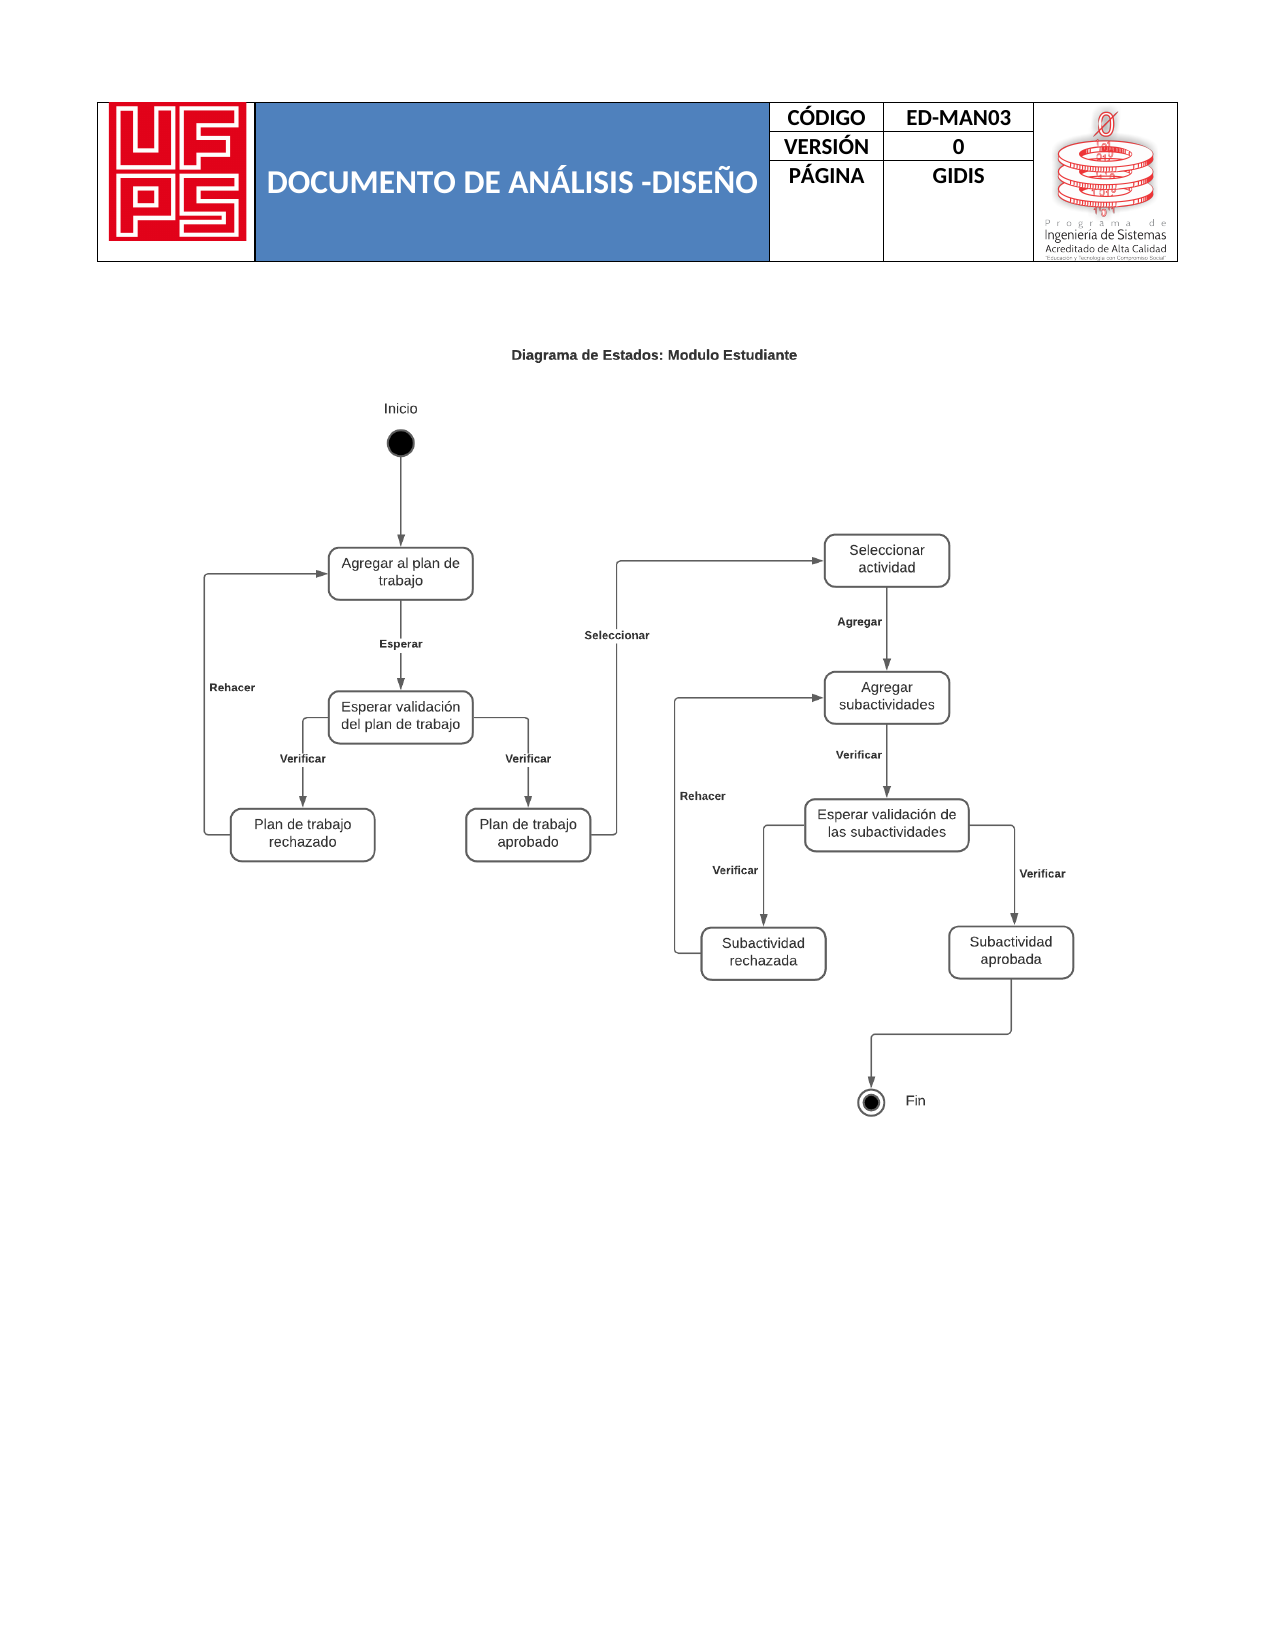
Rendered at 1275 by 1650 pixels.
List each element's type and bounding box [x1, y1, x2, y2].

picture [108, 102, 247, 241]
picture [177, 312, 1098, 1148]
picture [1045, 102, 1166, 261]
